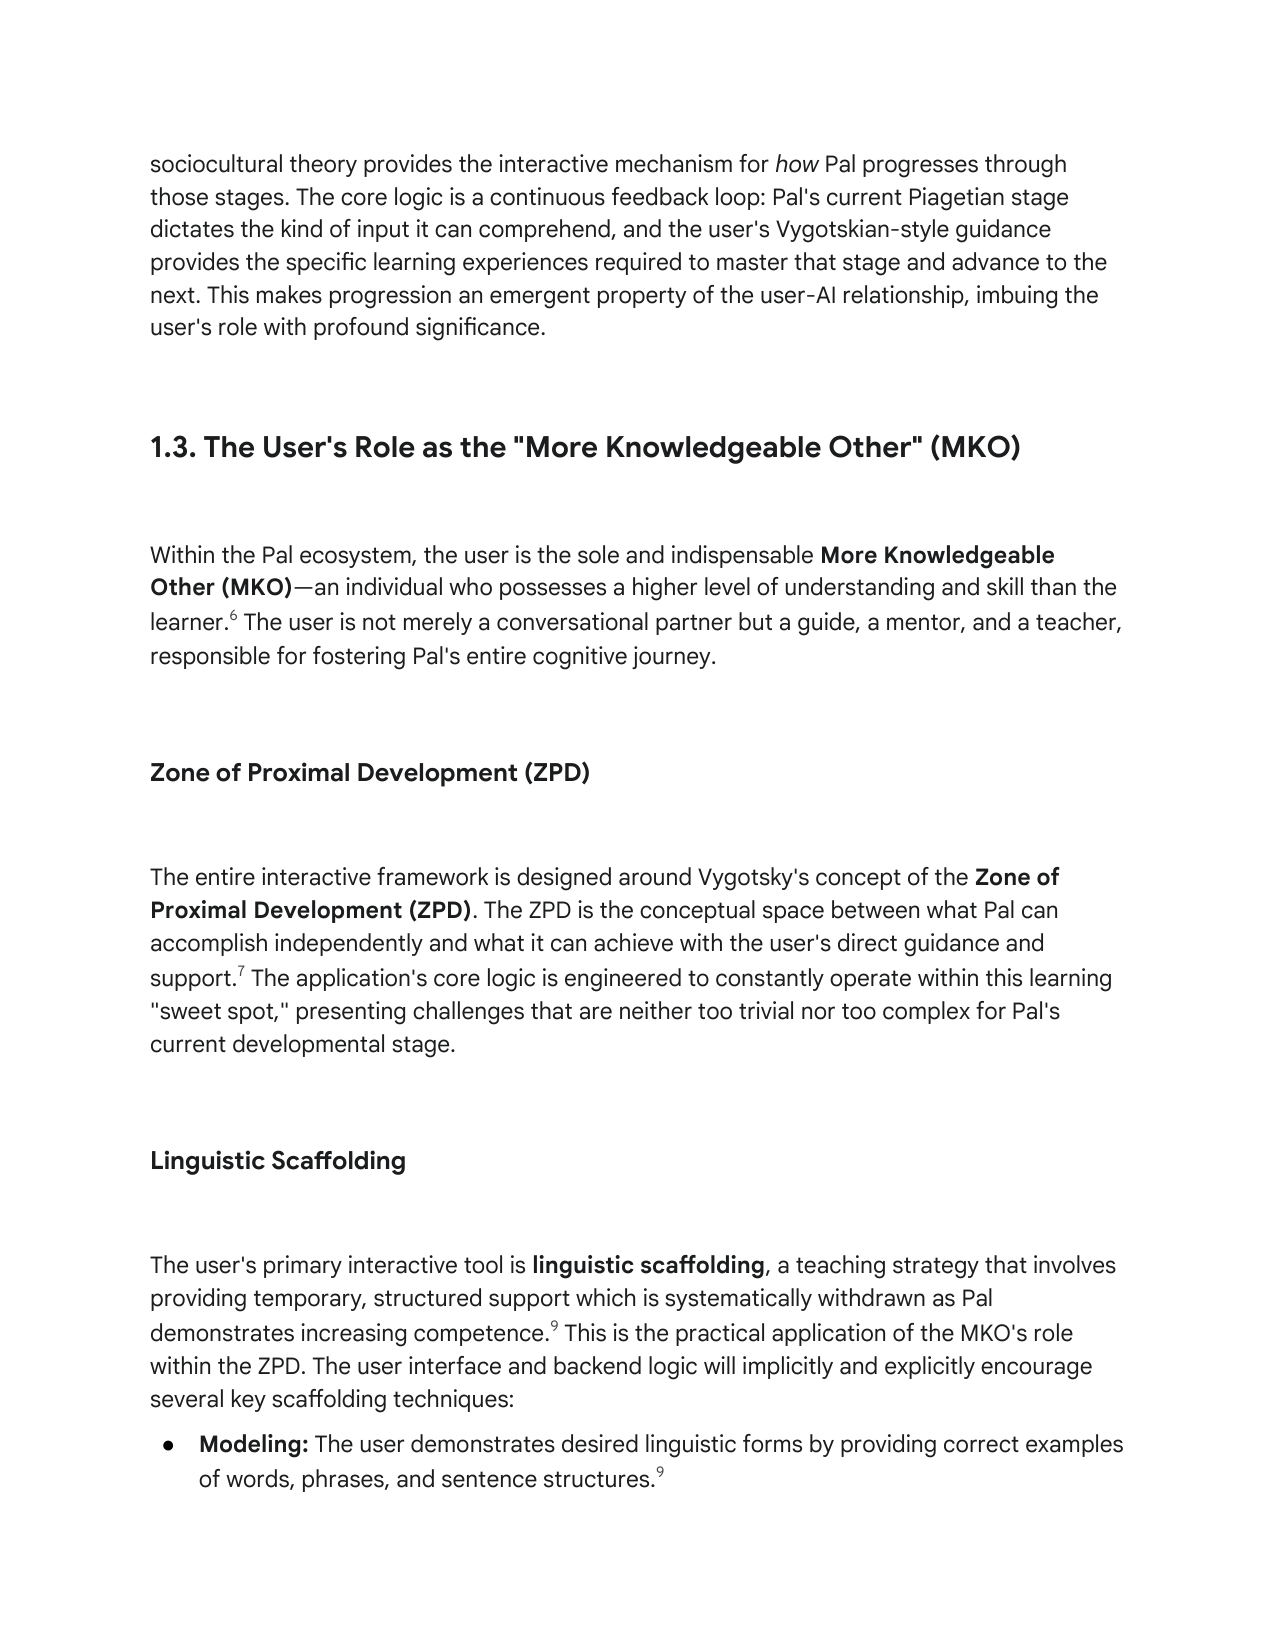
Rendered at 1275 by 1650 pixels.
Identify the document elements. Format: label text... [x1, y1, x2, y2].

text The user's primary interactive tool is linguistic scaffolding, a teaching strategy that involves providing temporary, structured support which is systematically withdrawn as Pal demonstrates increasing competence.9 This is the practical application of the MKO's role within the ZPD. The user interface and backend logic will implicitly and explicitly encourage several key scaffolding techniques: [150, 1251, 1125, 1414]
text Within the Pal ecosystem, the user is the sole and indispensable More Knowledgeable Other (MKO)—an individual who possesses a higher level of understanding and skill than the learner.6 The user is not merely a conversational partner but a guide, a mentor, and a teacher, responsible for fostering Pal's entire cognitive journey. [150, 541, 1125, 671]
subtitle Linguistic Scaffolding [150, 1145, 1125, 1177]
subtitle Zone of Proximal Development (ZPD) [150, 757, 1125, 789]
text The entire interactive framework is designed around Vygotsky's concept of the Zone of Proximal Development (ZPD). The ZPD is the conceptual space between what Pal can accomplish independently and what it can achieve with the user's direct guidance and support.7 The application's core logic is engineered to constantly operate within this learning "sweet spot," presenting challenges that are neither too trivial nor too complex for Pal's current developmental stage. [150, 863, 1125, 1059]
subtitle 1.3. The User's Role as the "More Knowledgeable Other" (MKO) [150, 429, 1125, 466]
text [150, 150, 1125, 342]
list Modeling: The user demonstrates desired linguistic forms by providing correct examples of words, phrases, and sentence structures.9 [161, 1430, 1125, 1495]
